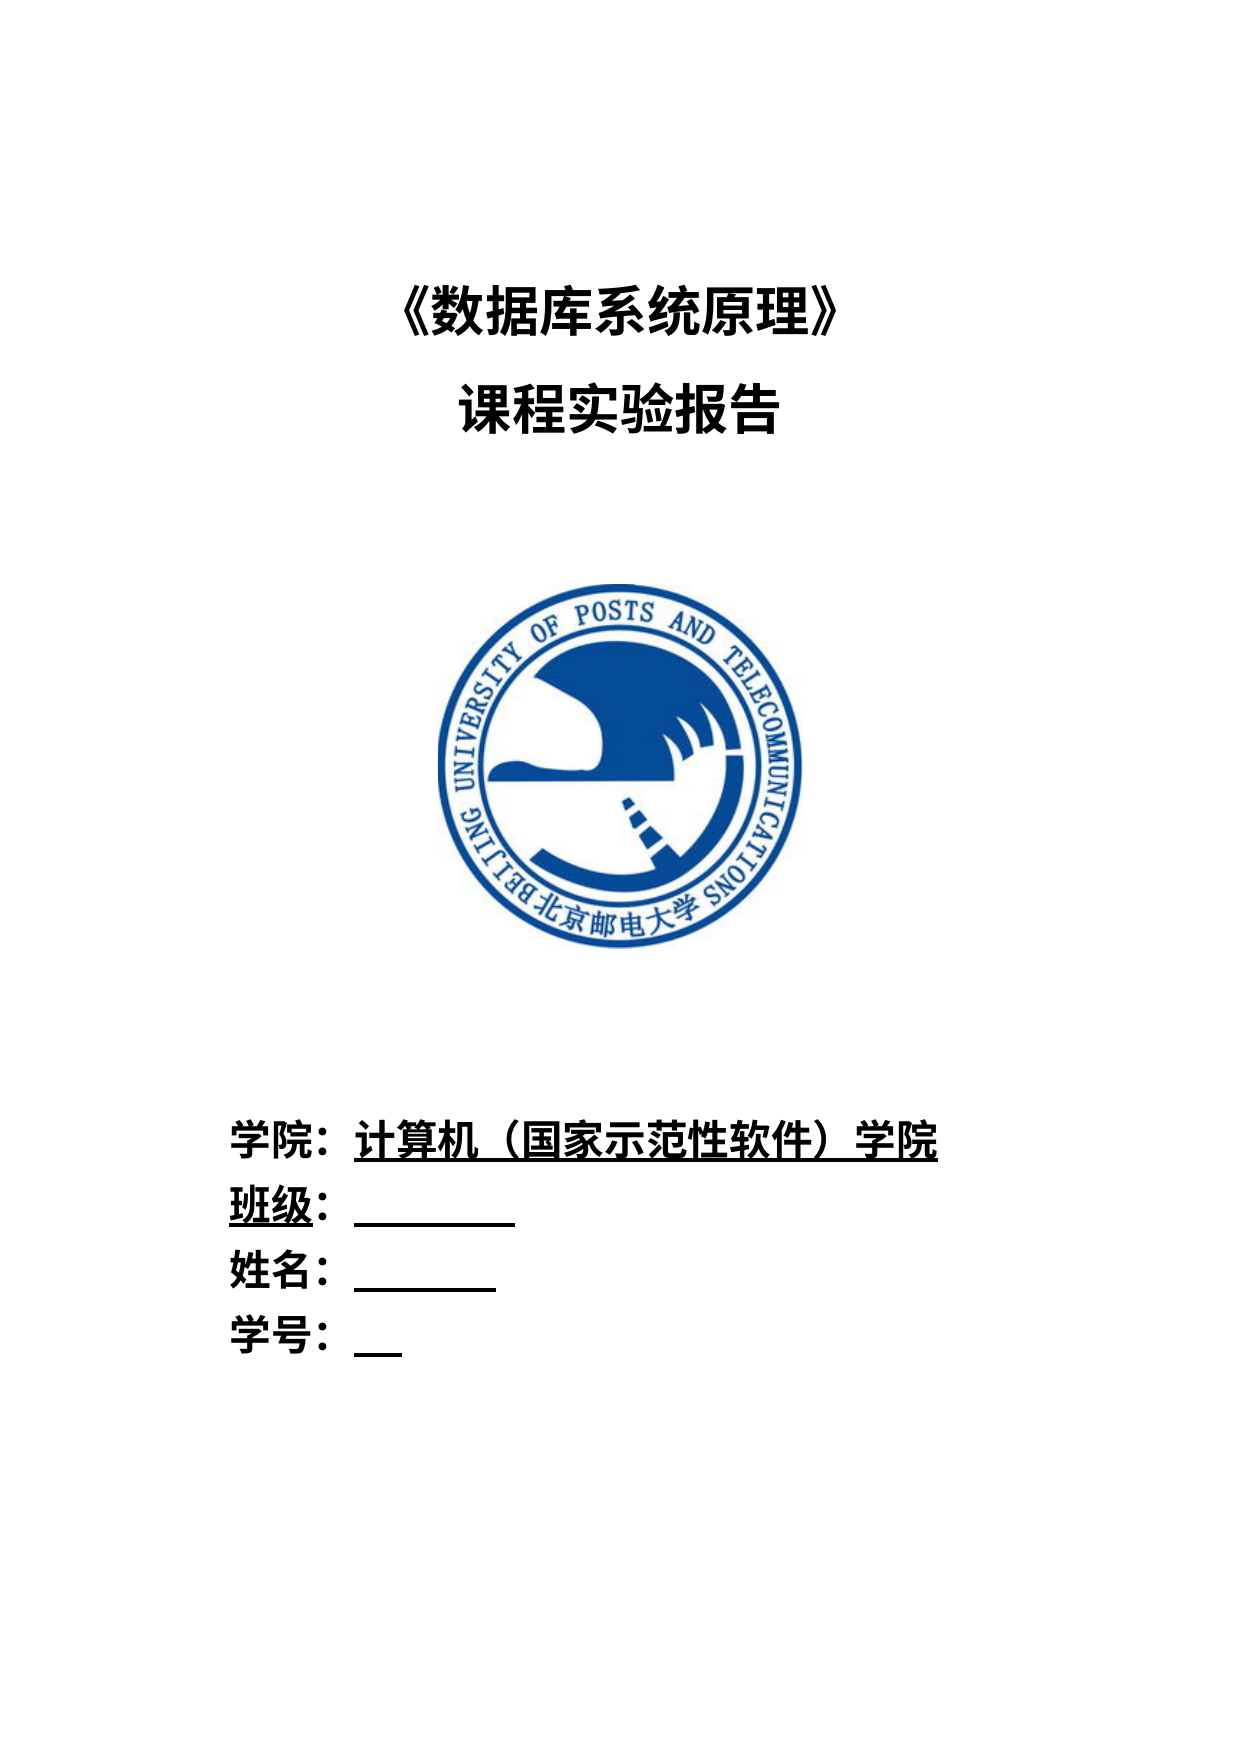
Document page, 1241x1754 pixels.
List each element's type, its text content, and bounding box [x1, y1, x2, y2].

text 姓名： [187, 1234, 1053, 1299]
picture [437, 584, 803, 949]
text 学院：计算机（国家示范性软件）学院 [187, 1104, 1053, 1169]
text 学号： [187, 1299, 1053, 1364]
text 班级： [187, 1169, 1053, 1234]
text 课程实验报告 [187, 357, 1053, 454]
text 《数据库系统原理》 [187, 259, 1053, 357]
